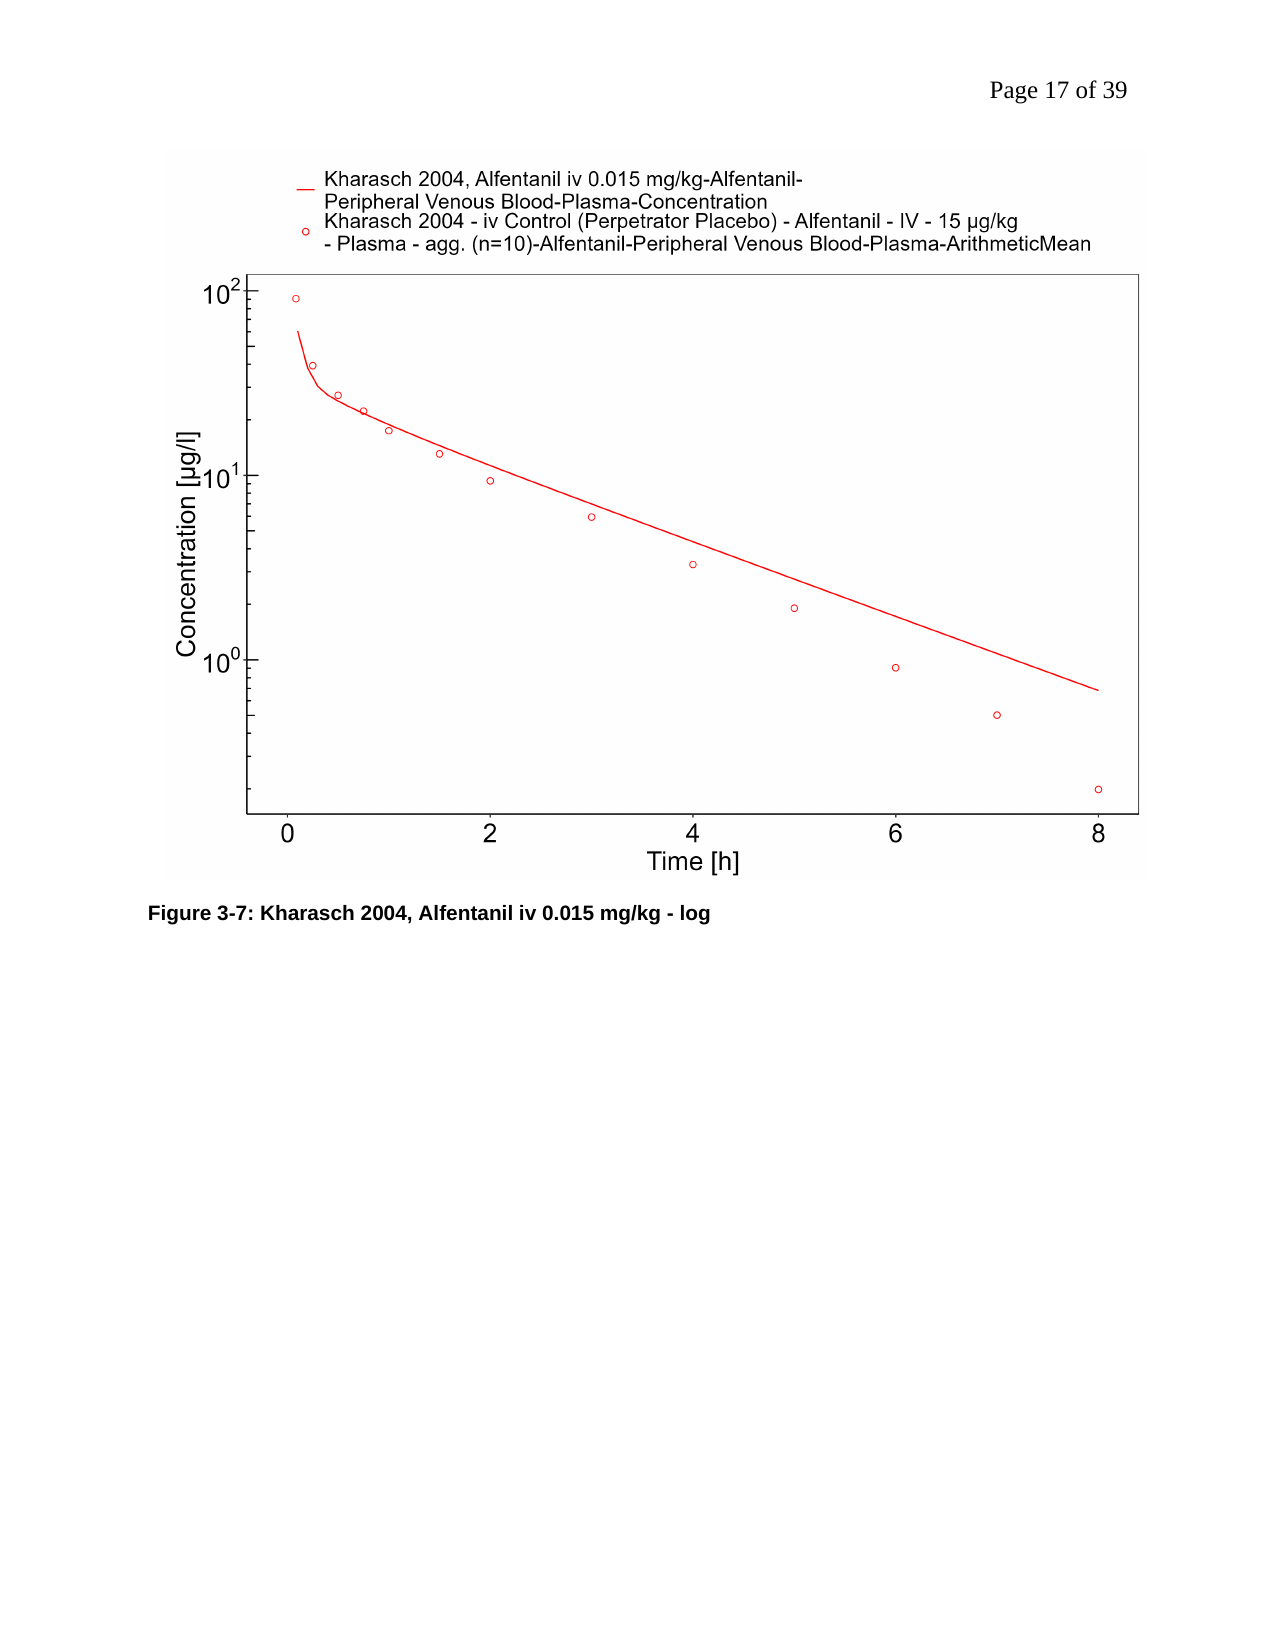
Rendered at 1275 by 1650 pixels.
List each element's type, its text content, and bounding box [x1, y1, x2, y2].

picture [166, 147, 1146, 880]
text Figure 3-7: Kharasch 2004, Alfentanil iv 0.015 mg/kg - log [148, 901, 1127, 925]
